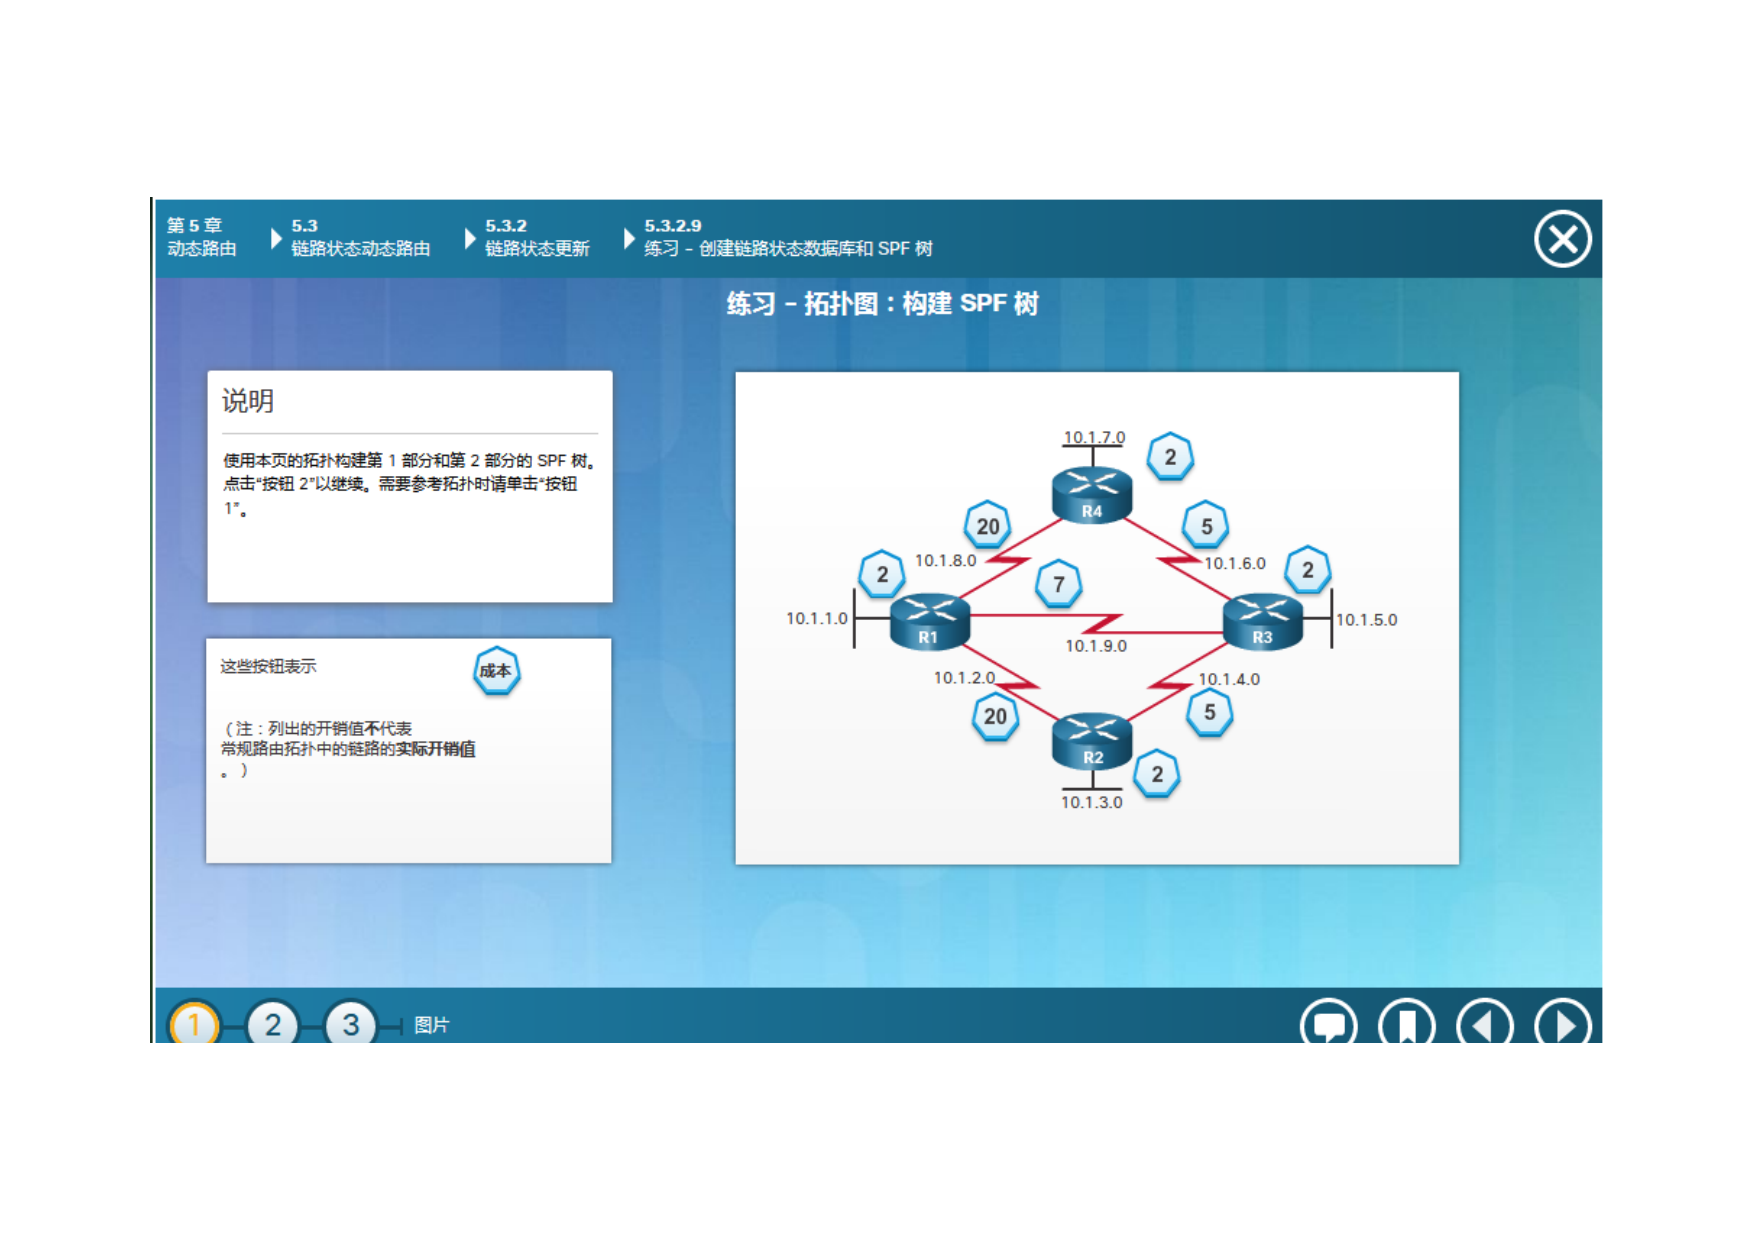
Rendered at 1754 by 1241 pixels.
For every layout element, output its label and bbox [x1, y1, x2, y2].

picture [150, 197, 1604, 1043]
